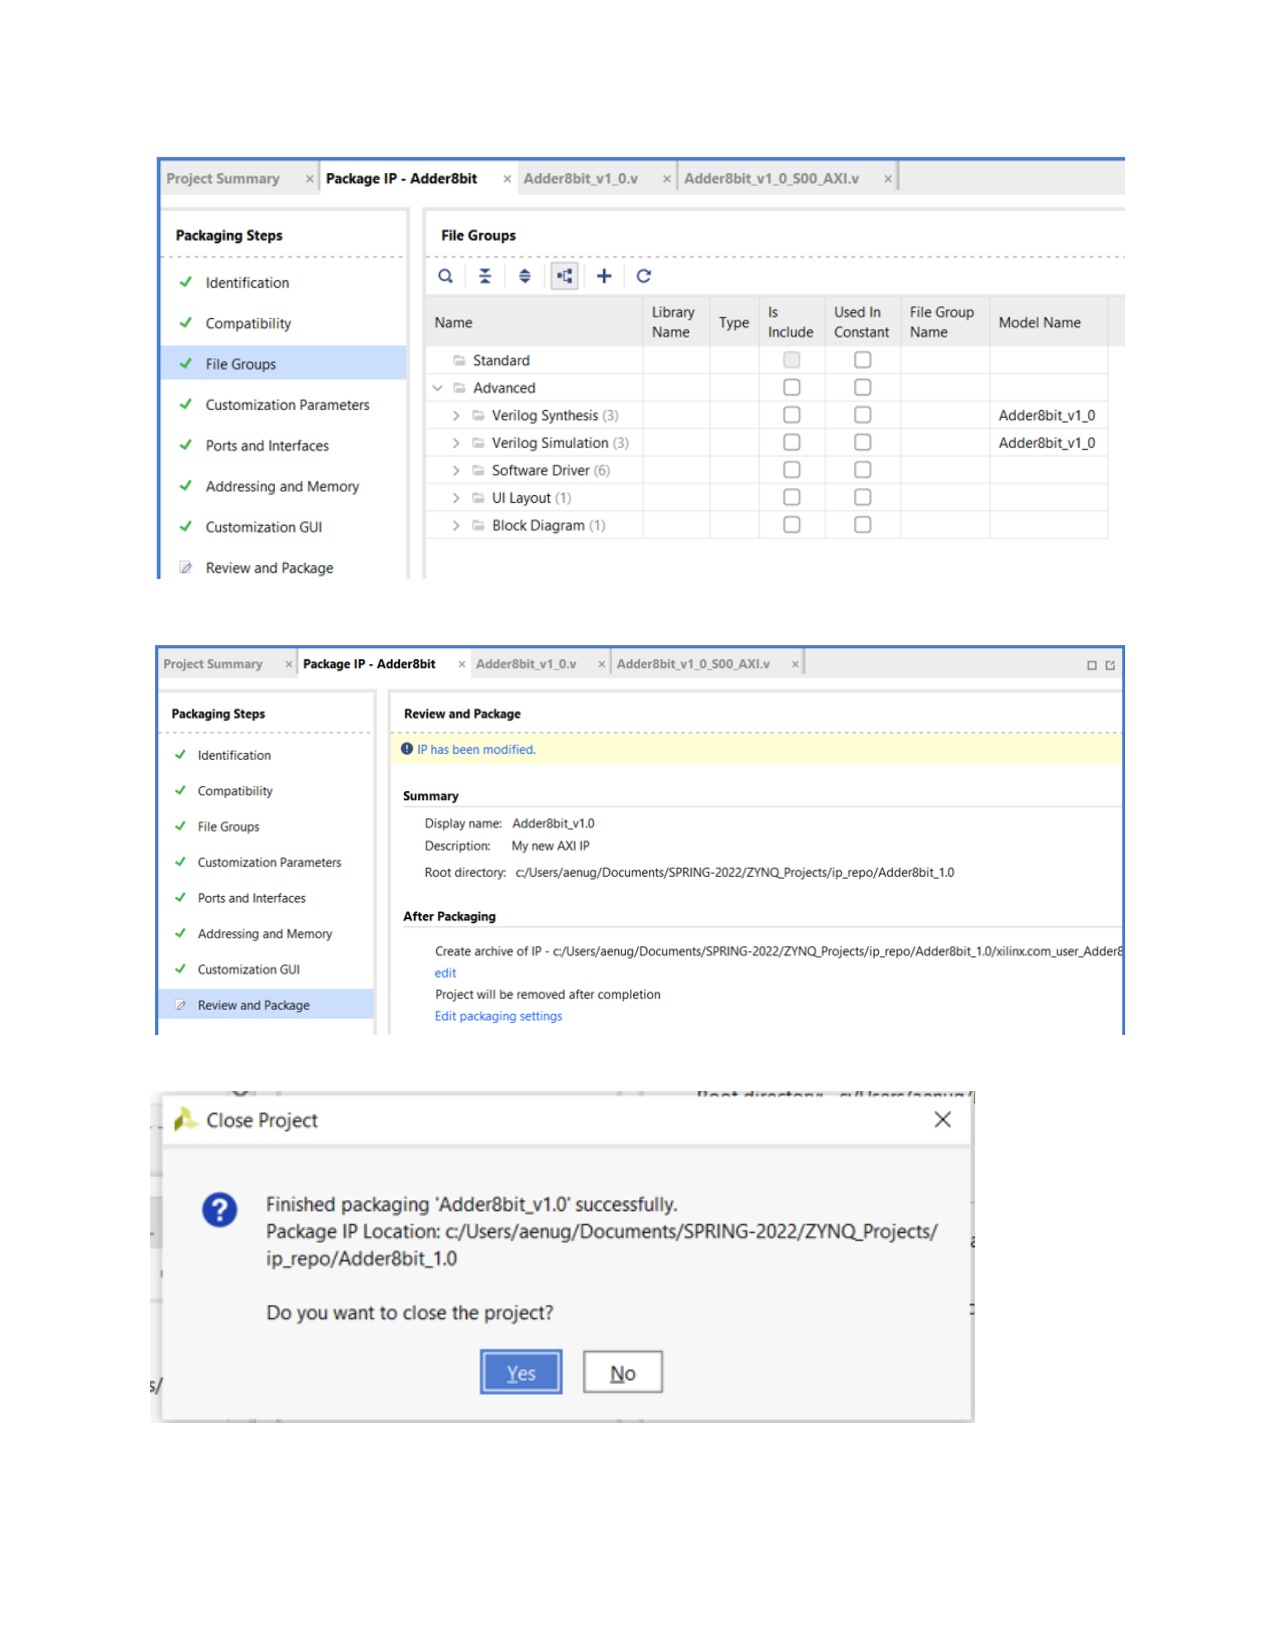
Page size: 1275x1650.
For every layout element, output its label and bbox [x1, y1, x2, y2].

picture [150, 636, 1125, 1035]
picture [150, 150, 1125, 579]
picture [150, 1091, 976, 1423]
